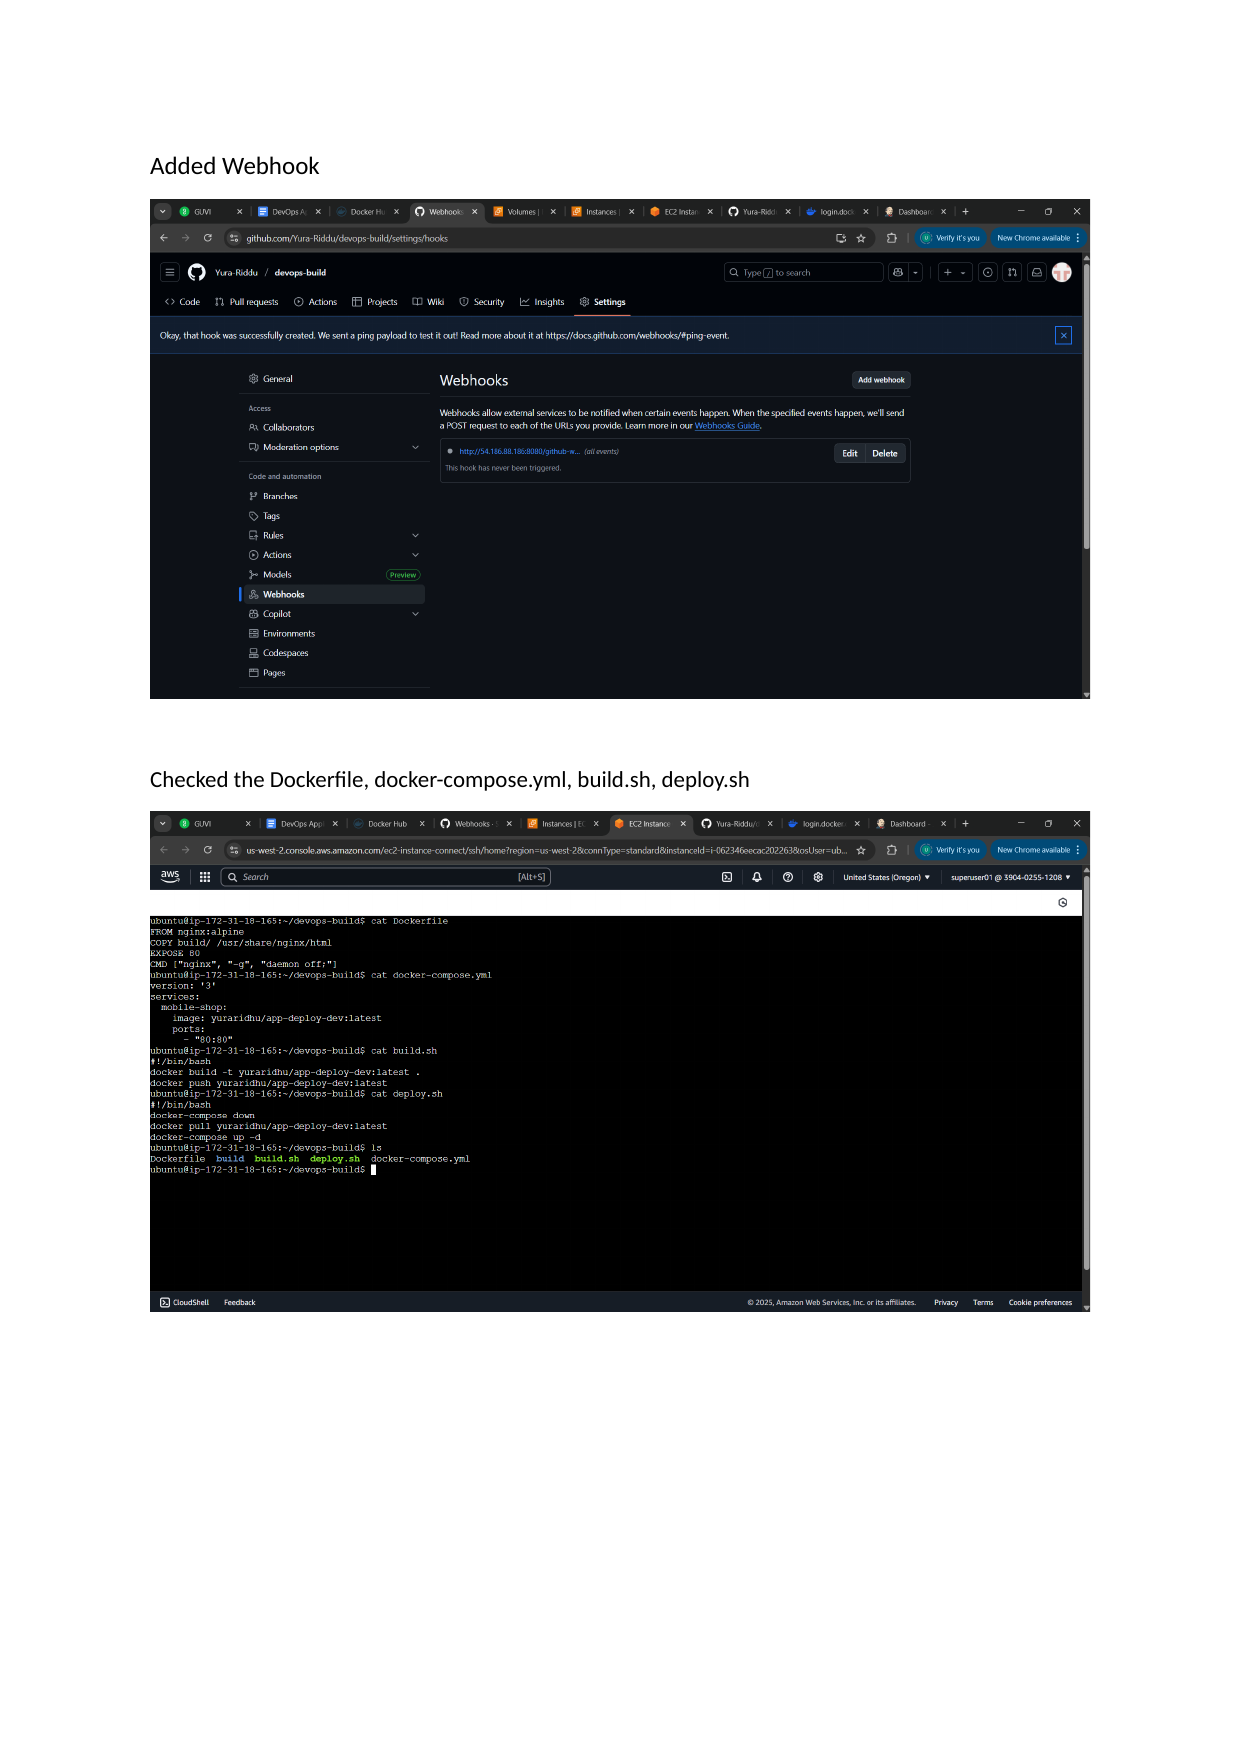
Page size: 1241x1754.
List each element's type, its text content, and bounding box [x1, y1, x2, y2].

picture [150, 199, 1091, 699]
text Checked the Dockerfile, docker-compose.yml, build.sh, deploy.sh [150, 765, 1090, 793]
text Added Webhook [150, 150, 1090, 181]
picture [150, 811, 1091, 1312]
